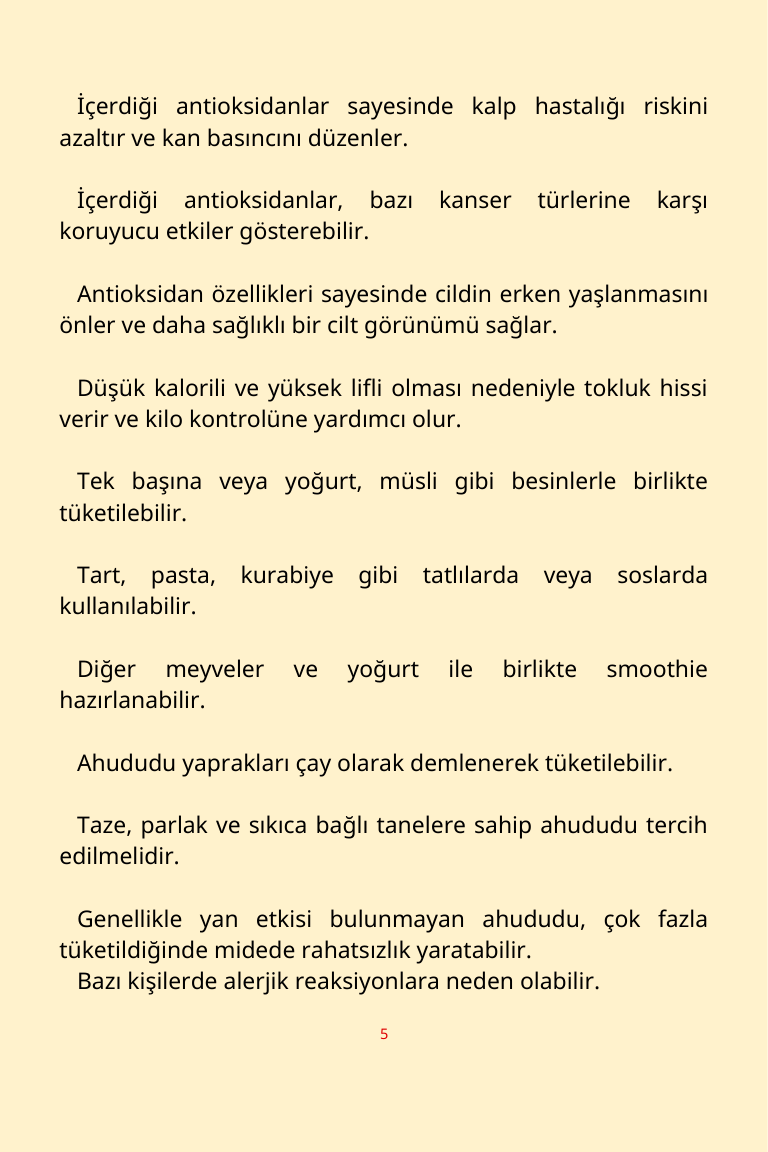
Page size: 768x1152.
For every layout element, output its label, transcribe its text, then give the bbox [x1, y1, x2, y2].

text Ahududu yaprakları çay olarak demlenerek tüketilebilir. [59, 747, 709, 778]
text Diğer meyveler ve yoğurt ile birlikte smoothie hazırlanabilir. [59, 653, 709, 715]
text Genellikle yan etkisi bulunmayan ahududu, çok fazla tüketildiğinde midede rahatsızlık yaratabilir. [59, 903, 709, 965]
text Tek başına veya yoğurt, müsli gibi besinlerle birlikte tüketilebilir. [59, 465, 709, 528]
text Düşük kalorili ve yüksek lifli olması nedeniyle tokluk hissi verir ve kilo kontrolüne yardımcı olur. [59, 372, 709, 434]
text Antioksidan özellikleri sayesinde cildin erken yaşlanmasını önler ve daha sağlıklı bir cilt görünümü sağlar. [59, 278, 709, 340]
text Tart, pasta, kurabiye gibi tatlılarda veya soslarda kullanılabilir. [59, 559, 709, 622]
text Taze, parlak ve sıkıca bağlı tanelere sahip ahududu tercih edilmelidir. [59, 809, 709, 872]
text İçerdiği antioksidanlar, bazı kanser türlerine karşı koruyucu etkiler gösterebilir. [59, 184, 709, 247]
text İçerdiği antioksidanlar sayesinde kalp hastalığı riskini azaltır ve kan basıncını düzenler. [59, 90, 709, 153]
text Bazı kişilerde alerjik reaksiyonlara neden olabilir. [59, 965, 709, 997]
